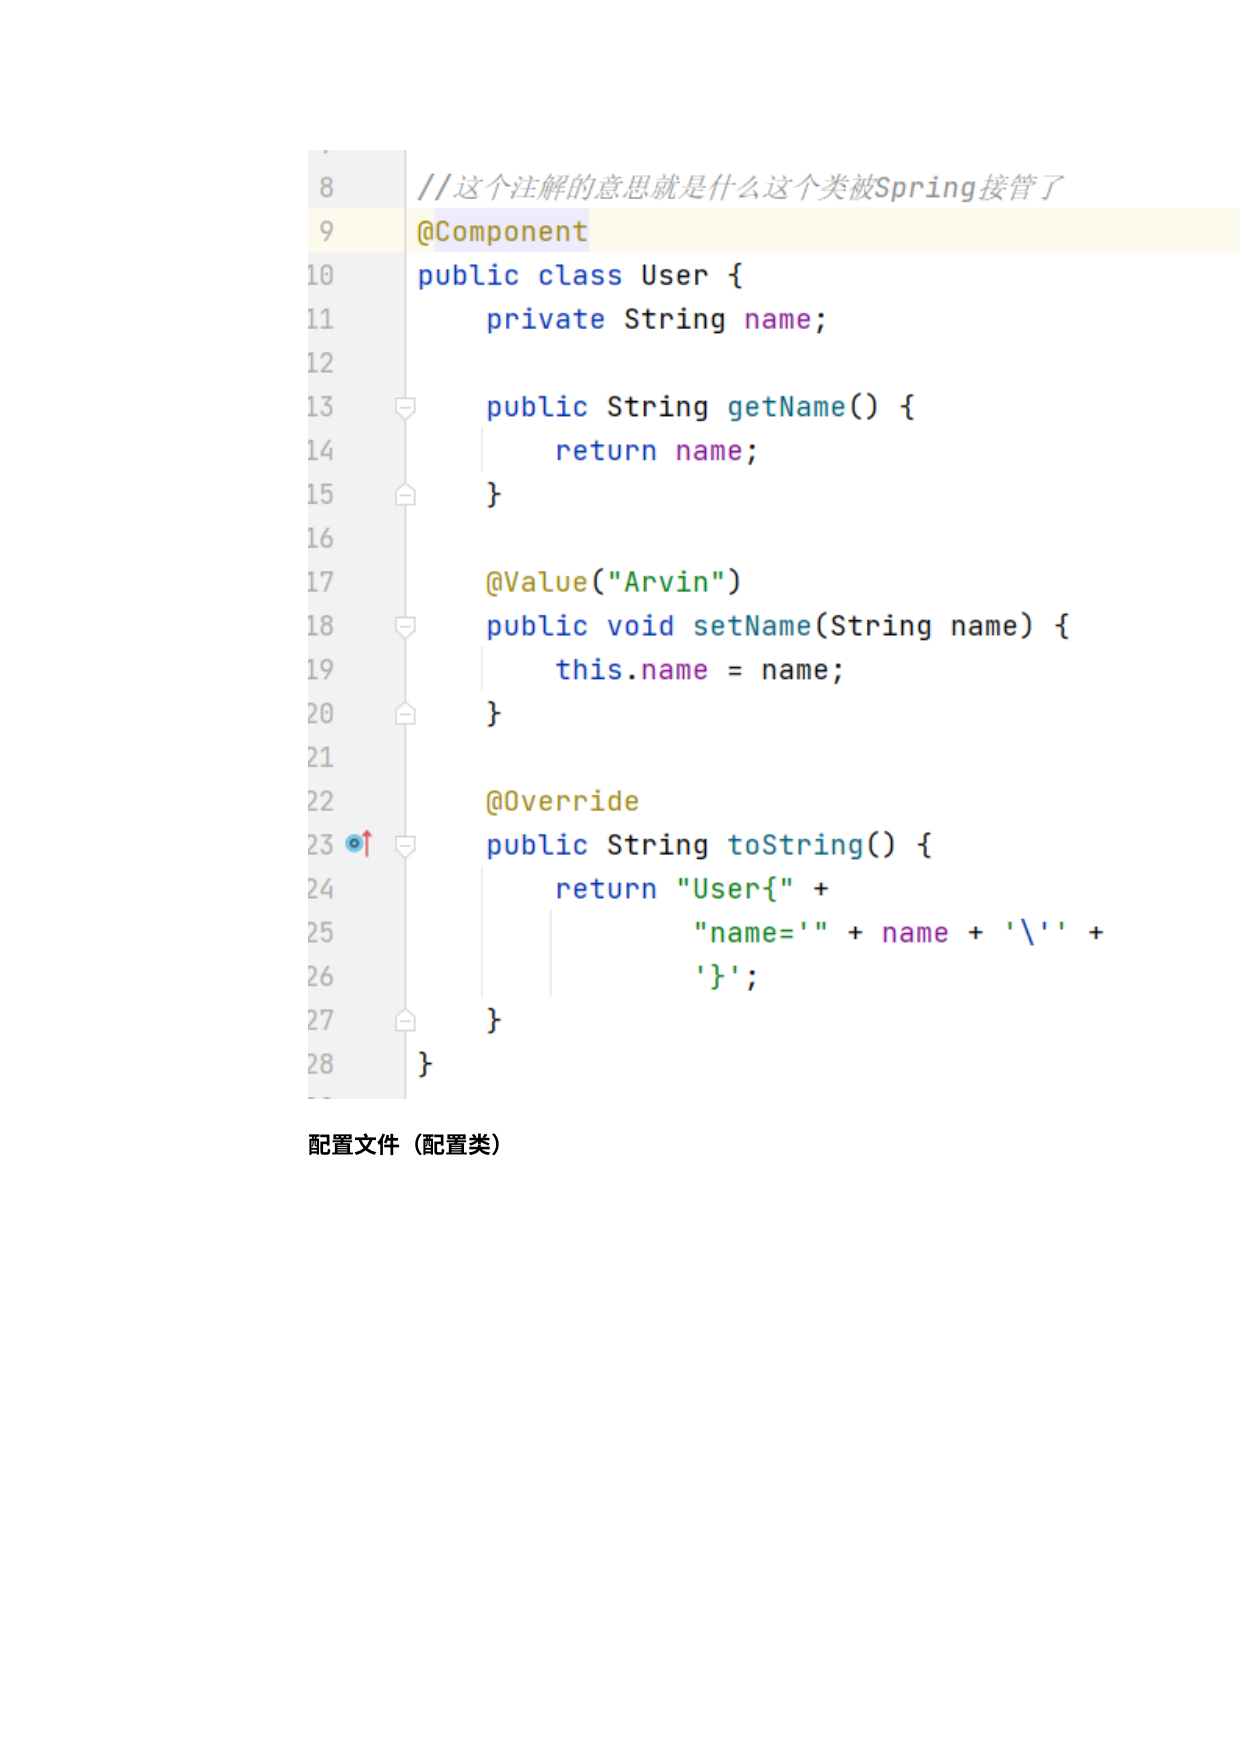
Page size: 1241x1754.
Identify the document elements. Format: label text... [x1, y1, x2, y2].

picture [308, 150, 1241, 1099]
text 配置文件（配置类） [308, 1126, 1053, 1160]
